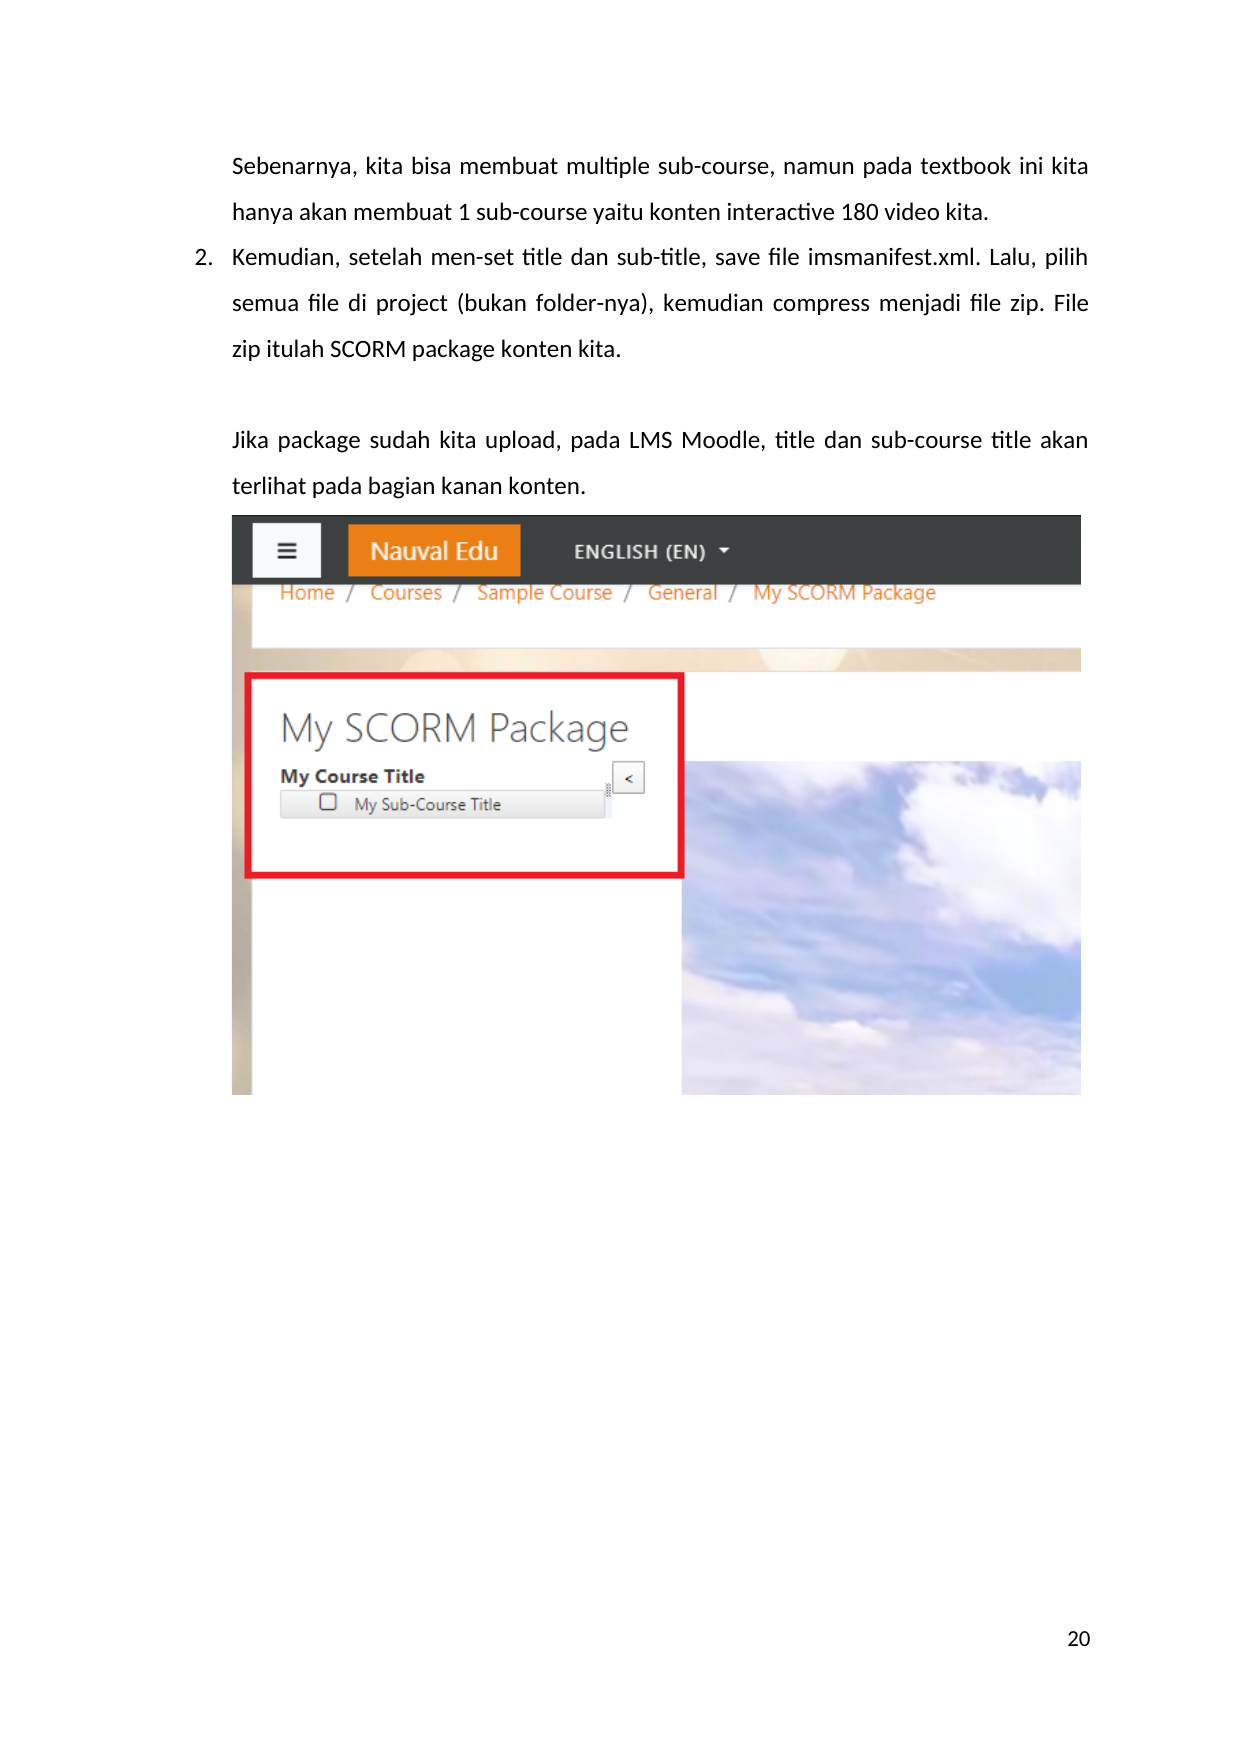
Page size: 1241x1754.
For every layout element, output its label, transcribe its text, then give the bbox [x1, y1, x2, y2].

list Jika package sudah kita upload, pada LMS Moodle, title dan sub-course title akan terlihat pada bagian kanan konten. [232, 424, 1090, 501]
picture [231, 515, 1081, 1095]
list Sebenarnya, kita bisa membuat multiple sub-course, namun pada textbook ini kita hanya akan membuat 1 sub-course yaitu konten interactive 180 video kita. [232, 150, 1090, 226]
list Kemudian, setelah men-set title dan sub-title, save file imsmanifest.xml. Lalu, pilih semua file di project (bukan folder-nya), kemudian compress menjadi file zip. File zip itulah SCORM package konten kita. [194, 241, 1090, 363]
